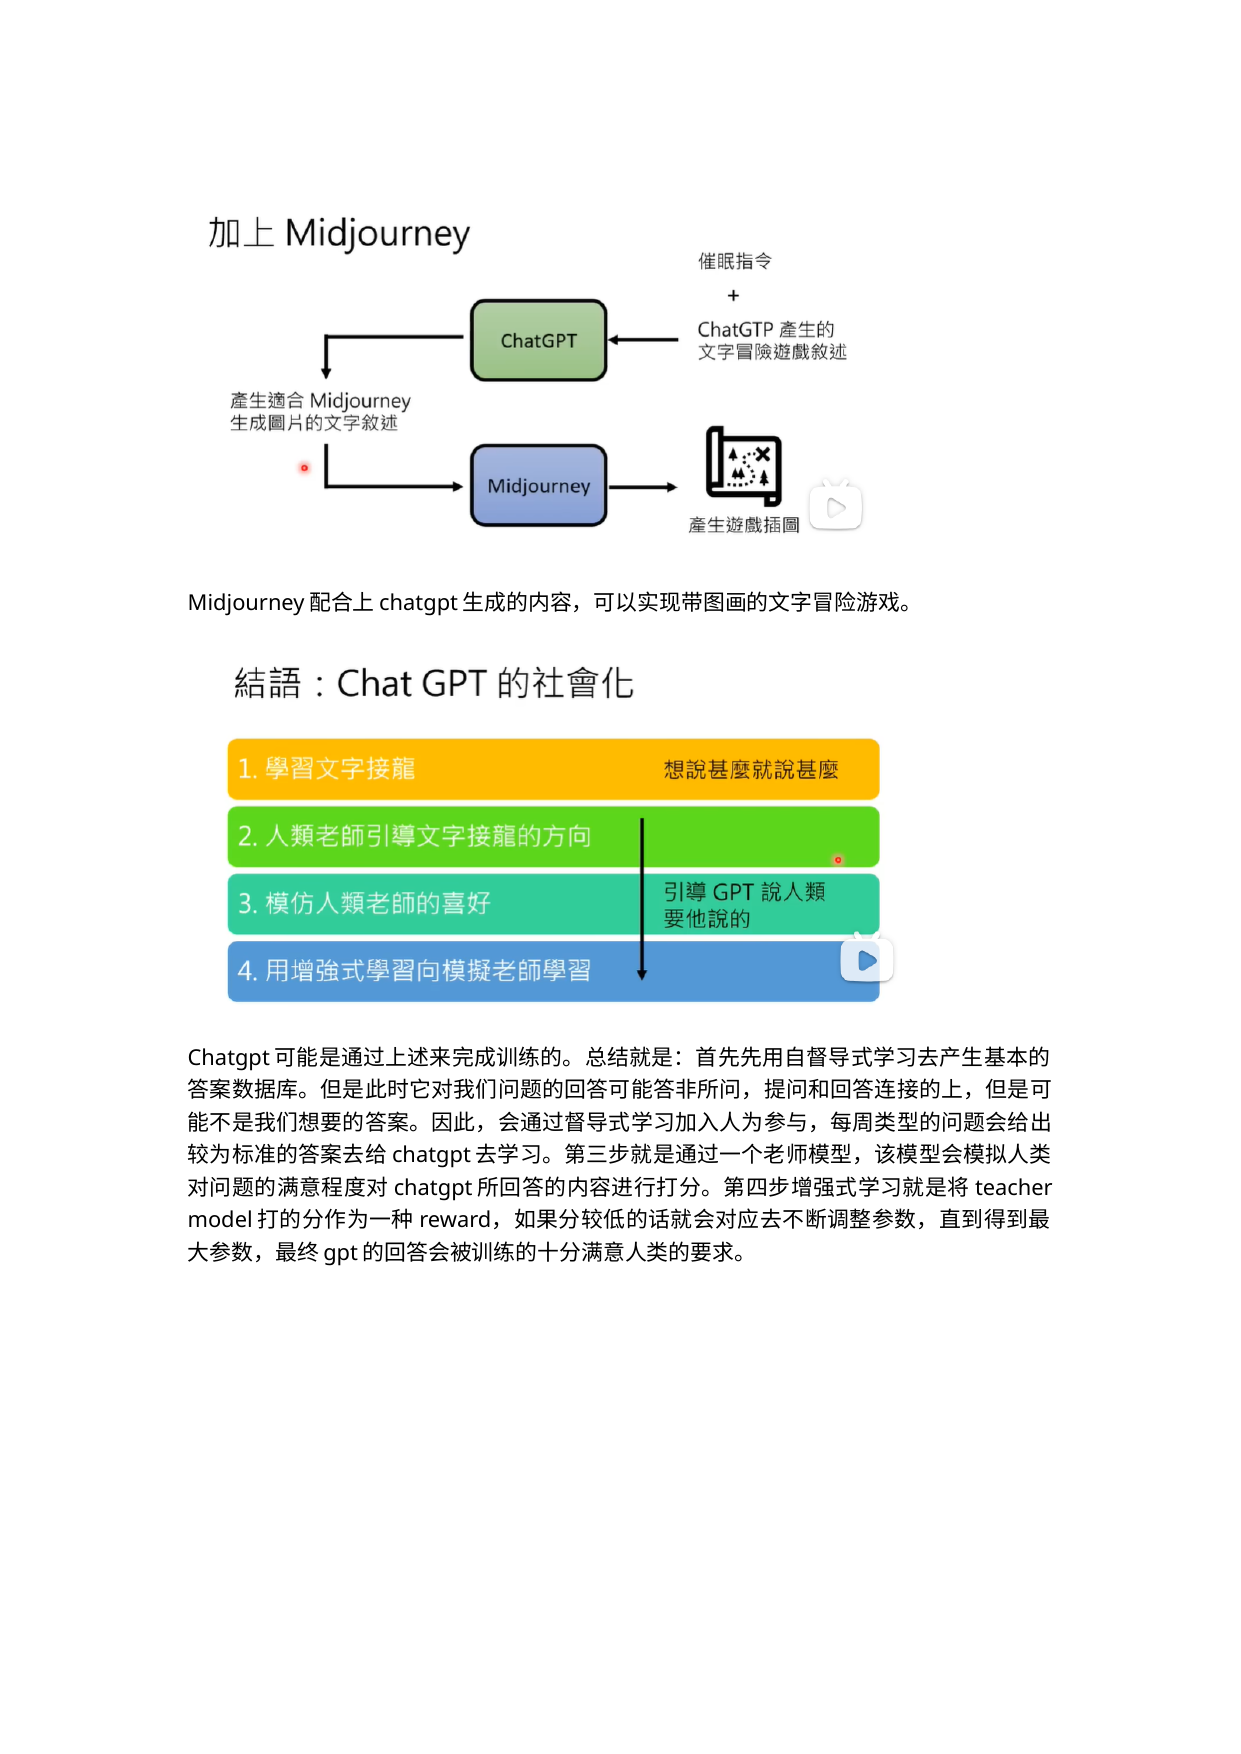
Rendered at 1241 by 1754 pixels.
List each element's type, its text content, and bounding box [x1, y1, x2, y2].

text Midjourney配合上chatgpt生成的内容，可以实现带图画的文字冒险游戏。 [187, 584, 1053, 617]
picture [187, 649, 914, 1023]
picture [187, 194, 887, 559]
text Chatgpt可能是通过上述来完成训练的。总结就是：首先先用自督导式学习去产生基本的答案数据库。但是此时它对我们问题的回答可能答非所问，提问和回答连接的上，但是可能不是我们想要的答案。因此，会通过督导式学习加入人为参与，每周类型的问题会给出较为标准的答案去给chatgpt去学习。第三步就是通过一个老师模型，该模型会模拟人类对问题的满意程度对chatgpt所回答的内容进行打分。第四步增强式学习就是将teacher model打的分作为一种reward，如果分较低的话就会对应去不断调整参数，直到得到最大参数，最终gpt的回答会被训练的十分满意人类的要求。 [187, 1039, 1053, 1267]
